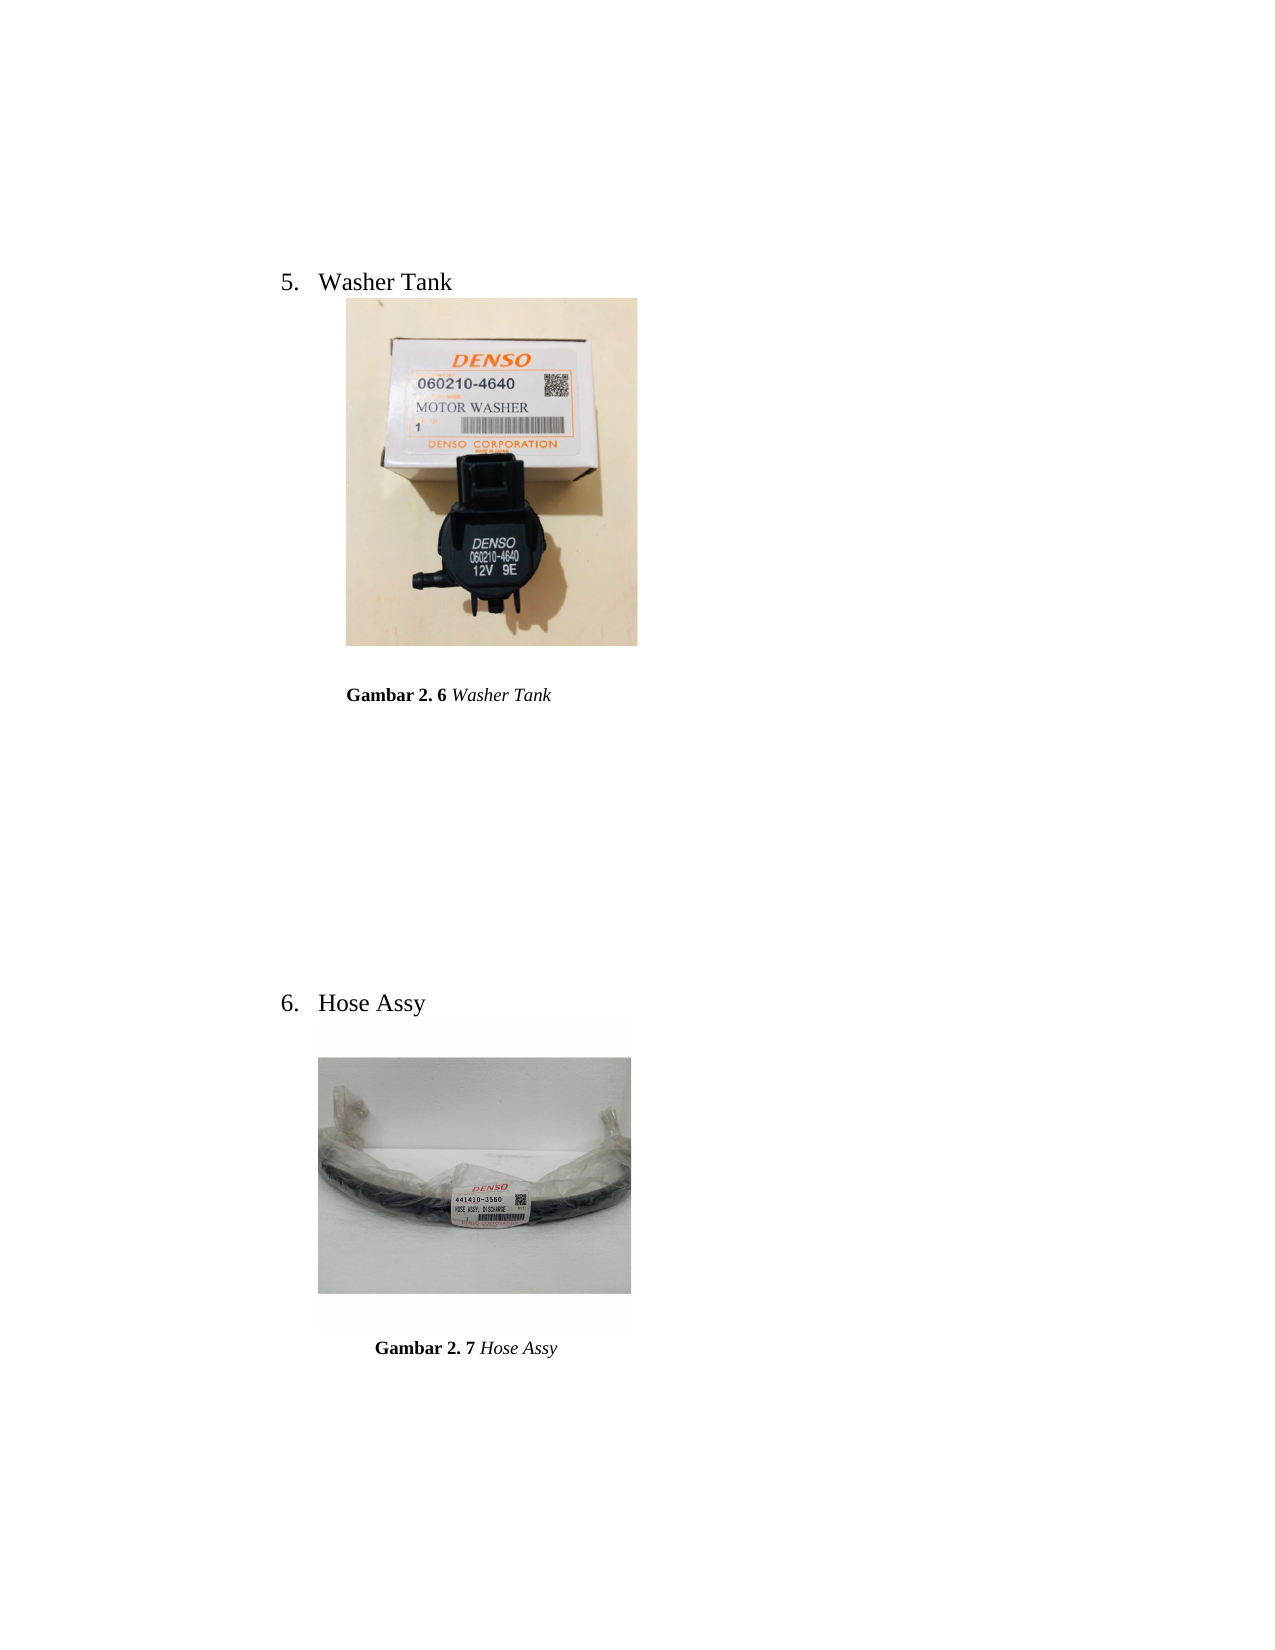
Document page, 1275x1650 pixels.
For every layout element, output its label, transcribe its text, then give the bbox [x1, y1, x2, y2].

list Hose Assy [281, 988, 1098, 1017]
picture [318, 298, 665, 646]
list Washer Tank [281, 267, 1098, 296]
picture [318, 1019, 632, 1333]
